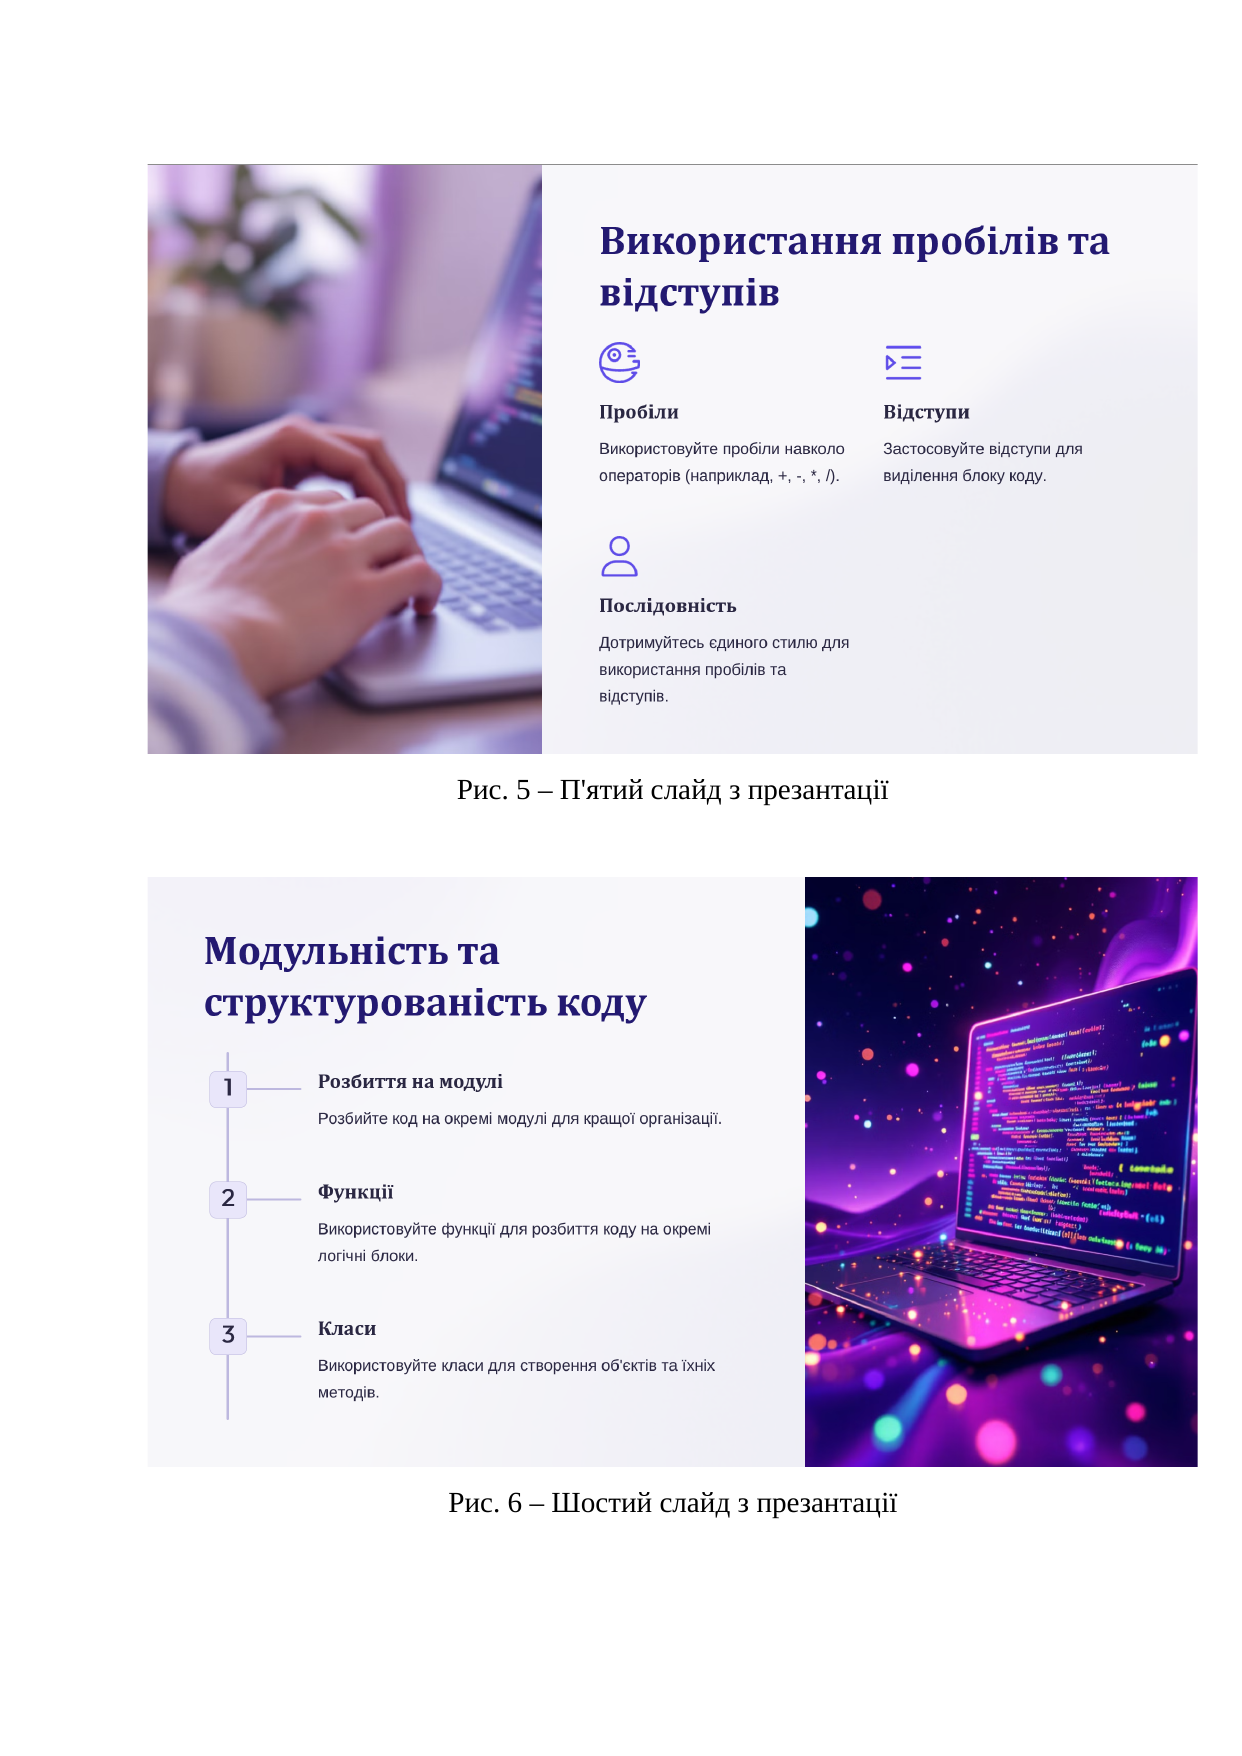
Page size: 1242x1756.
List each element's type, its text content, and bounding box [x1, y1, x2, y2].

picture [147, 164, 1198, 754]
text Рис. 6 – Шостий слайд з презантації [148, 1485, 1197, 1519]
picture [147, 877, 1198, 1467]
text Рис. 5 – П'ятий слайд з презантації [148, 772, 1197, 806]
